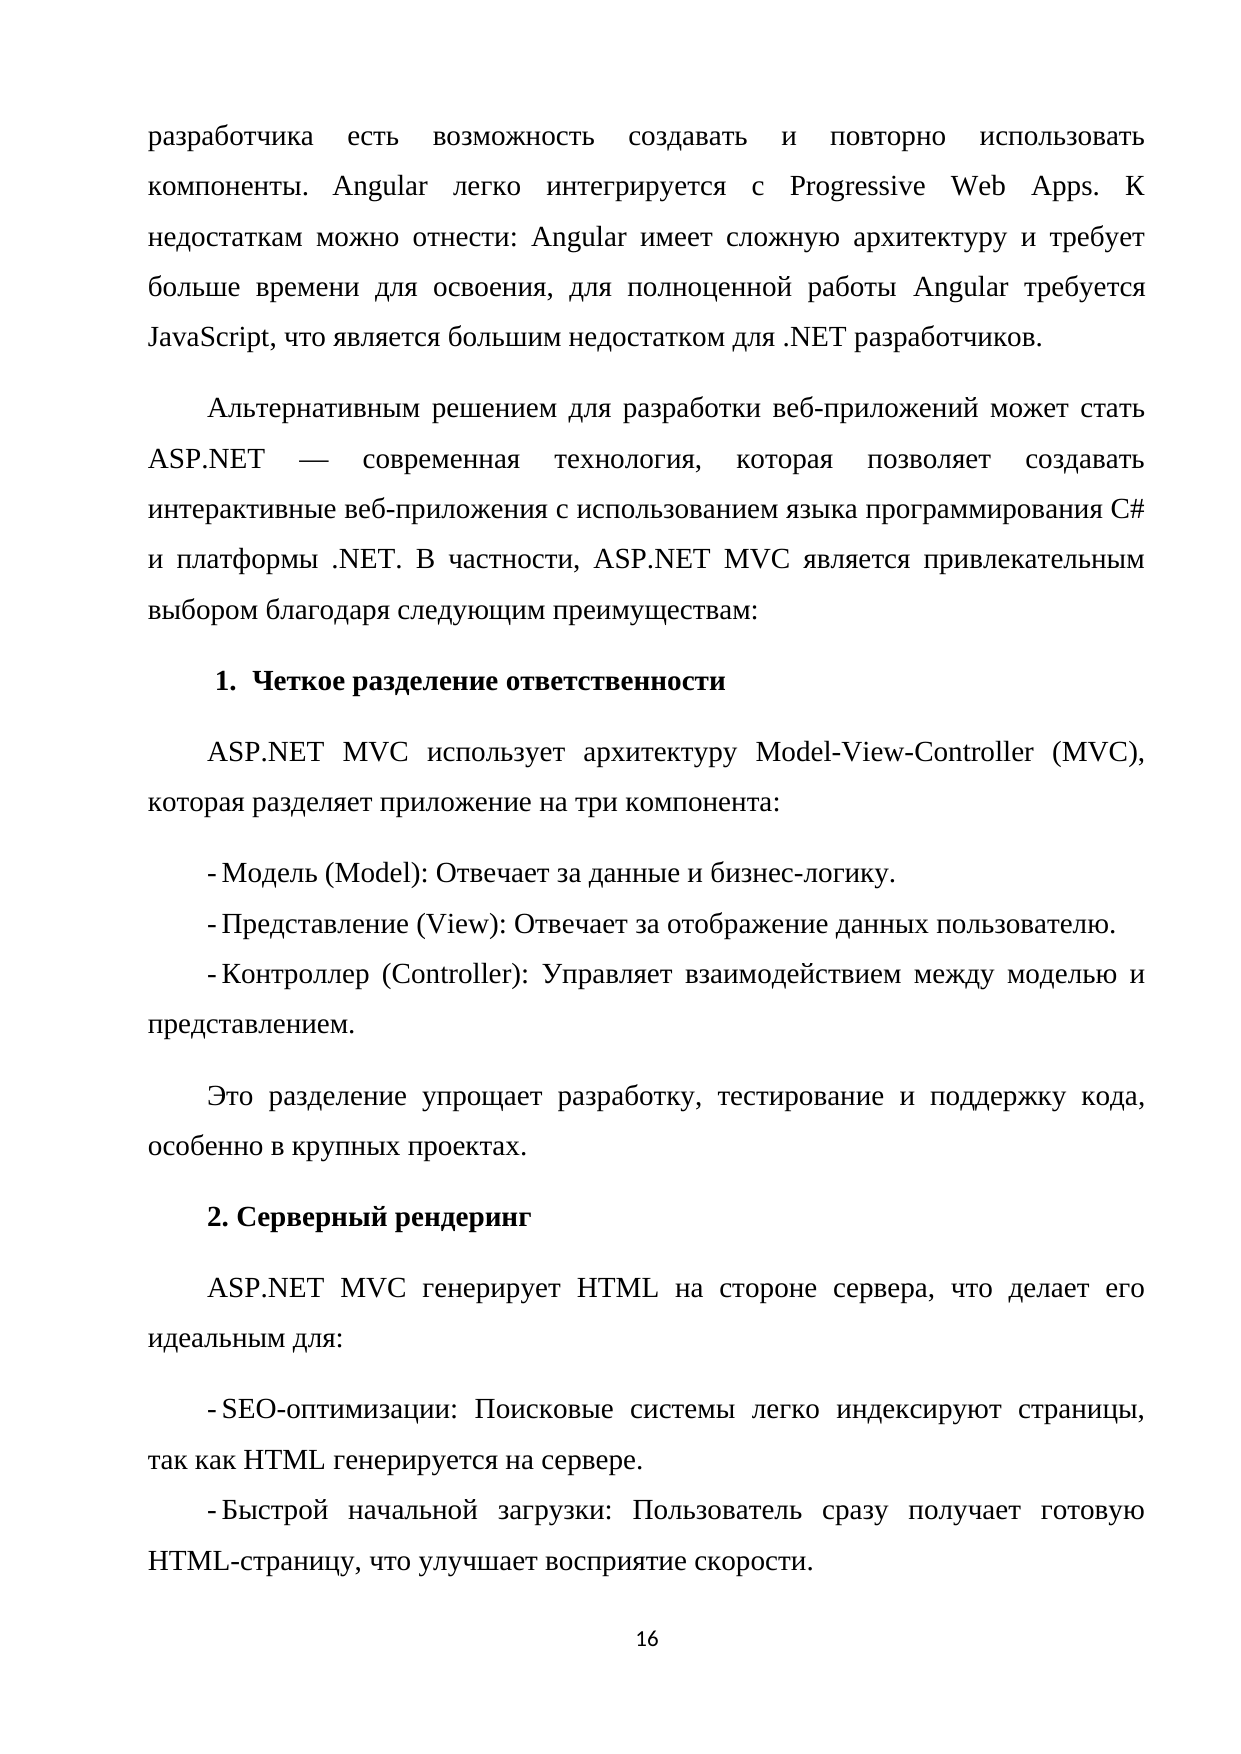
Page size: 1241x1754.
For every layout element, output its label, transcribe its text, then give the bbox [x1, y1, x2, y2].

text 2. Серверный рендеринг [148, 1199, 1146, 1233]
list - Быстрой начальной загрузки: Пользователь сразу получает готовую HTML-страницу, что улучшает восприятие скорости. [148, 1492, 1146, 1576]
list Четкое разделение ответственности [214, 663, 1146, 696]
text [148, 118, 1146, 353]
list - Контроллер (Controller): Управляет взаимодействием между моделью и представлением. [148, 956, 1146, 1040]
list - Представление (View): Отвечает за отображение данных пользователю. [148, 906, 1146, 939]
list - SEO-оптимизации: Поисковые системы легко индексируют страницы, так как HTML генерируется на сервере. [148, 1392, 1146, 1476]
text ASP.NET MVC использует архитектуру Model-View-Controller (MVC), которая разделяет приложение на три компонента: [148, 734, 1146, 818]
text Это разделение упрощает разработку, тестирование и поддержку кода, особенно в крупных проектах. [148, 1078, 1146, 1161]
text ASP.NET MVC генерирует HTML на стороне сервера, что делает его идеальным для: [148, 1270, 1146, 1354]
list - Модель (Model): Отвечает за данные и бизнес-логику. [148, 856, 1146, 889]
text Альтернативным решением для разработки веб-приложений может стать ASP.NET — современная технология, которая позволяет создавать интерактивные веб-приложения с использованием языка программирования C# и платформы .NET. В частности, ASP.NET MVC является привлекательным выбором благодаря следующим преимуществам: [148, 391, 1146, 625]
